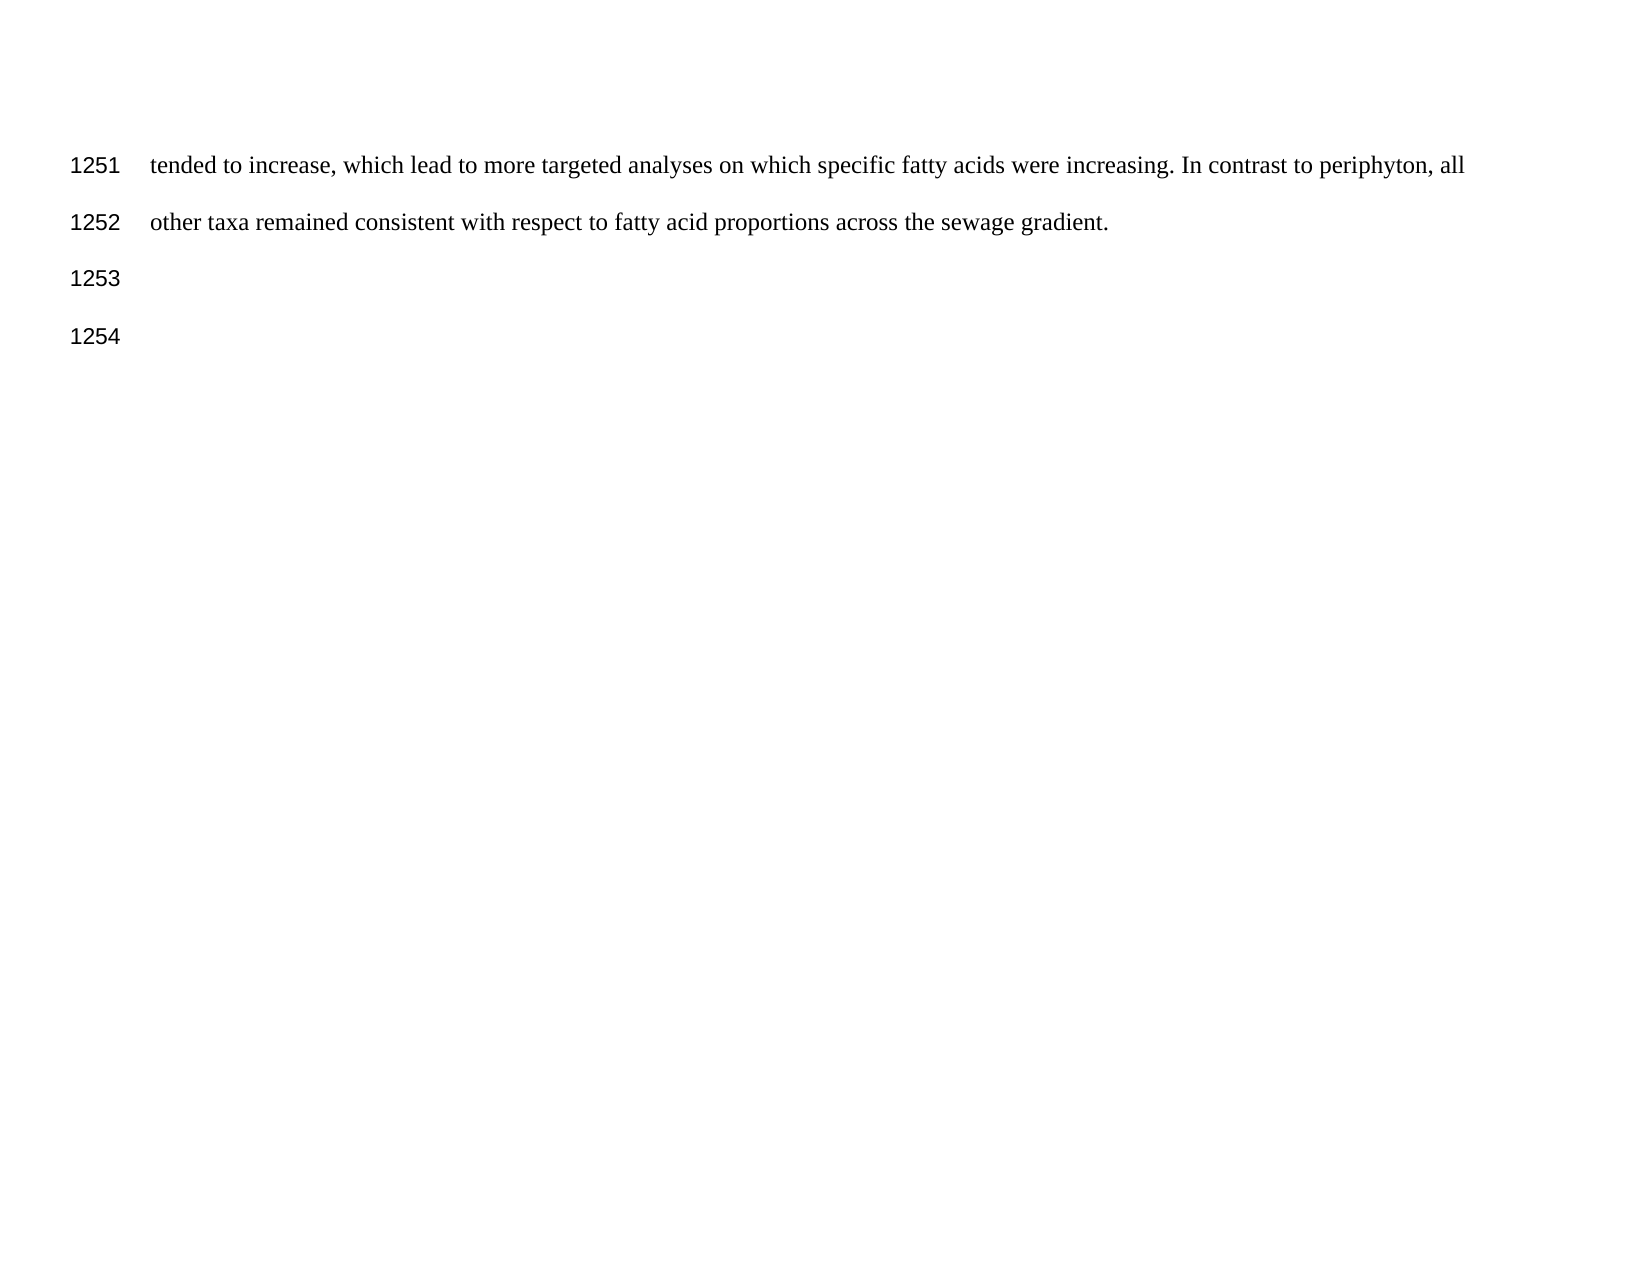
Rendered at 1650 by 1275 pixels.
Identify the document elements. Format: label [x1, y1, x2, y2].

text [150, 150, 1500, 236]
